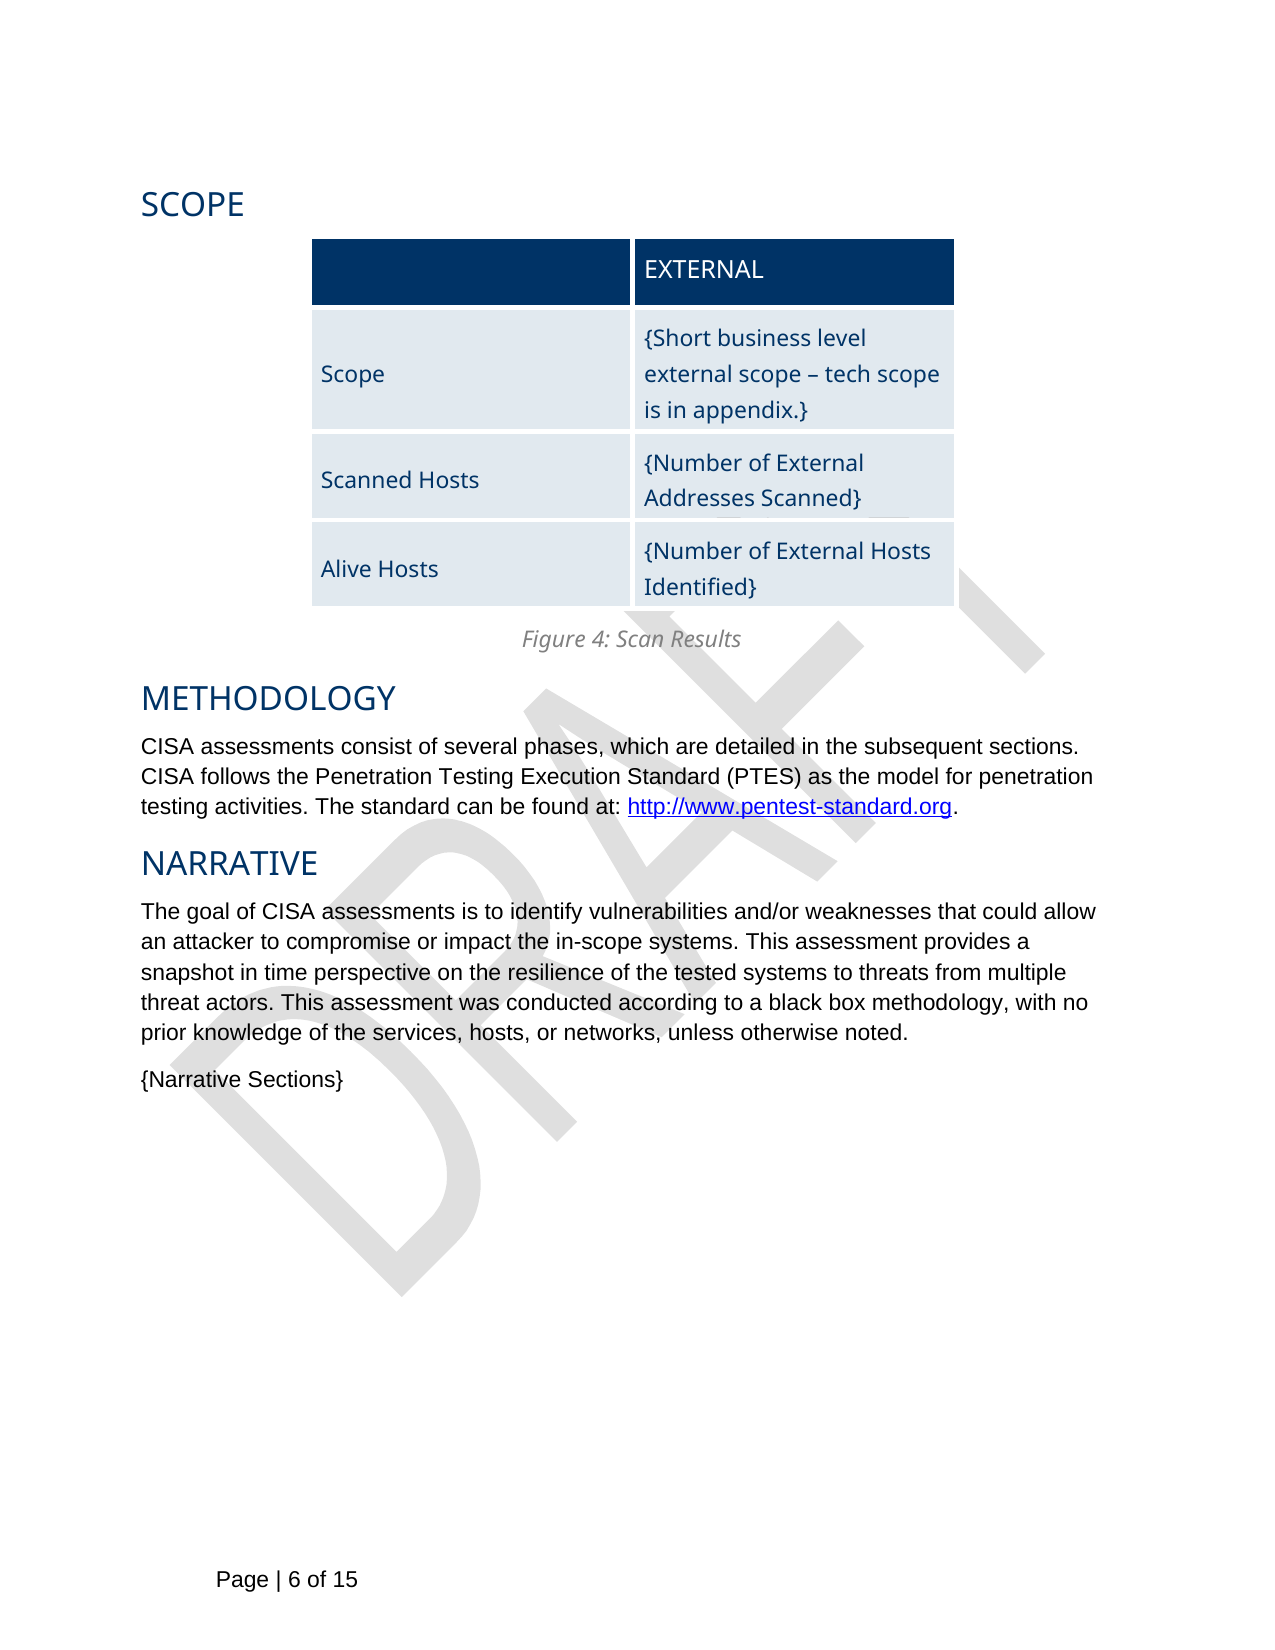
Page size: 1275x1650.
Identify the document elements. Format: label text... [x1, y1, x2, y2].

table_cell Alive Hosts [312, 522, 630, 606]
subtitle Narrative [141, 840, 1125, 886]
table_header [312, 239, 630, 305]
text CISA assessments consist of several phases, which are detailed in the subsequent sections. CISA follows the Penetration Testing Execution Standard (PTES) as the model for penetration testing activities. The standard can be found at: http://www.pentest-standard.org. [141, 733, 1125, 820]
table_cell {Number of External Addresses Scanned} [635, 434, 954, 517]
subtitle Methodology [141, 675, 1125, 720]
subtitle Scope [141, 180, 1125, 226]
table_cell {Short business level external scope – tech scope is in appendix.} [635, 310, 954, 429]
table_cell Scanned Hosts [312, 434, 630, 517]
table_header EXTERNAL [635, 239, 954, 305]
text The goal of CISA assessments is to identify vulnerabilities and/or weaknesses that could allow an attacker to compromise or impact the in-scope systems. This assessment provides a snapshot in time perspective on the resilience of the tested systems to threats from multiple threat actors. This assessment was conducted according to a black box methodology, with no prior knowledge of the services, hosts, or networks, unless otherwise noted. [141, 898, 1125, 1045]
table_cell Scope [312, 310, 630, 429]
table_cell {Number of External Hosts Identified} [635, 522, 954, 606]
text {Narrative Sections} [141, 1066, 1125, 1092]
